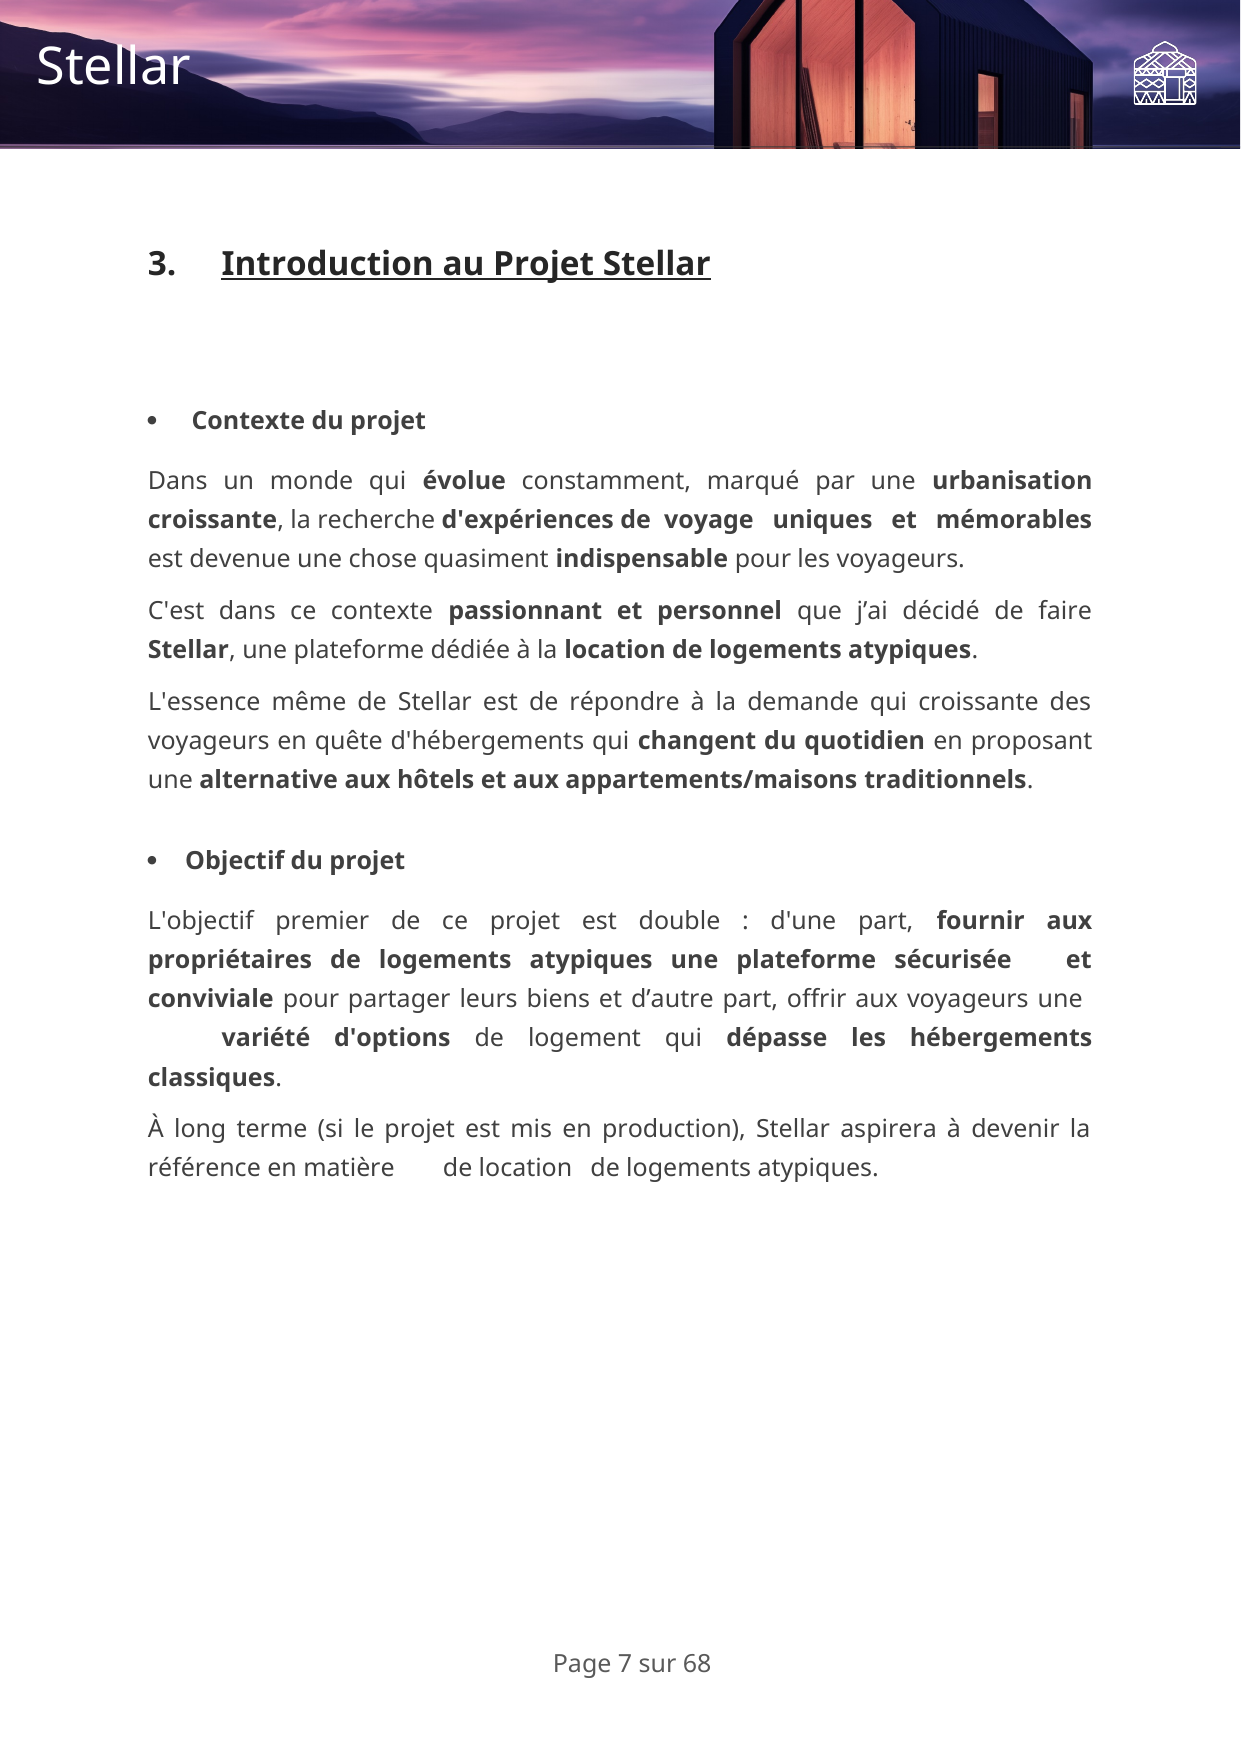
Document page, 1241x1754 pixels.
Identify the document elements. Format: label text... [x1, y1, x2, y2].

subtitle Contexte du projet [148, 402, 1092, 437]
text À long terme (si le projet est mis en production), Stellar aspirera à devenir la référence en matière de location de logements atypiques. [148, 1111, 1092, 1184]
subtitle Objectif du projet [148, 842, 1092, 877]
text L'essence même de Stellar est de répondre à la demande qui croissante des voyageurs en quête d'hébergements qui changent du quotidien en proposant une alternative aux hôtels et aux appartements/maisons traditionnels. [148, 683, 1092, 796]
text C'est dans ce contexte passionnant et personnel que j’ai décidé de faire Stellar, une plateforme dédiée à la location de logements atypiques. [148, 592, 1092, 666]
subtitle Introduction au Projet Stellar [148, 240, 1092, 285]
picture [0, 0, 1241, 146]
text Dans un monde qui évolue constamment, marqué par une urbanisation croissante, la recherche d'expériences de voyage uniques et mémorables est devenue une chose quasiment indispensable pour les voyageurs. [148, 462, 1092, 575]
text L'objectif premier de ce projet est double : d'une part, fournir aux propriétaires de logements atypiques une plateforme sécurisée et conviviale pour partager leurs biens et d’autre part, offrir aux voyageurs une variété d'options de logement qui dépasse les hébergements classiques. [148, 902, 1092, 1093]
